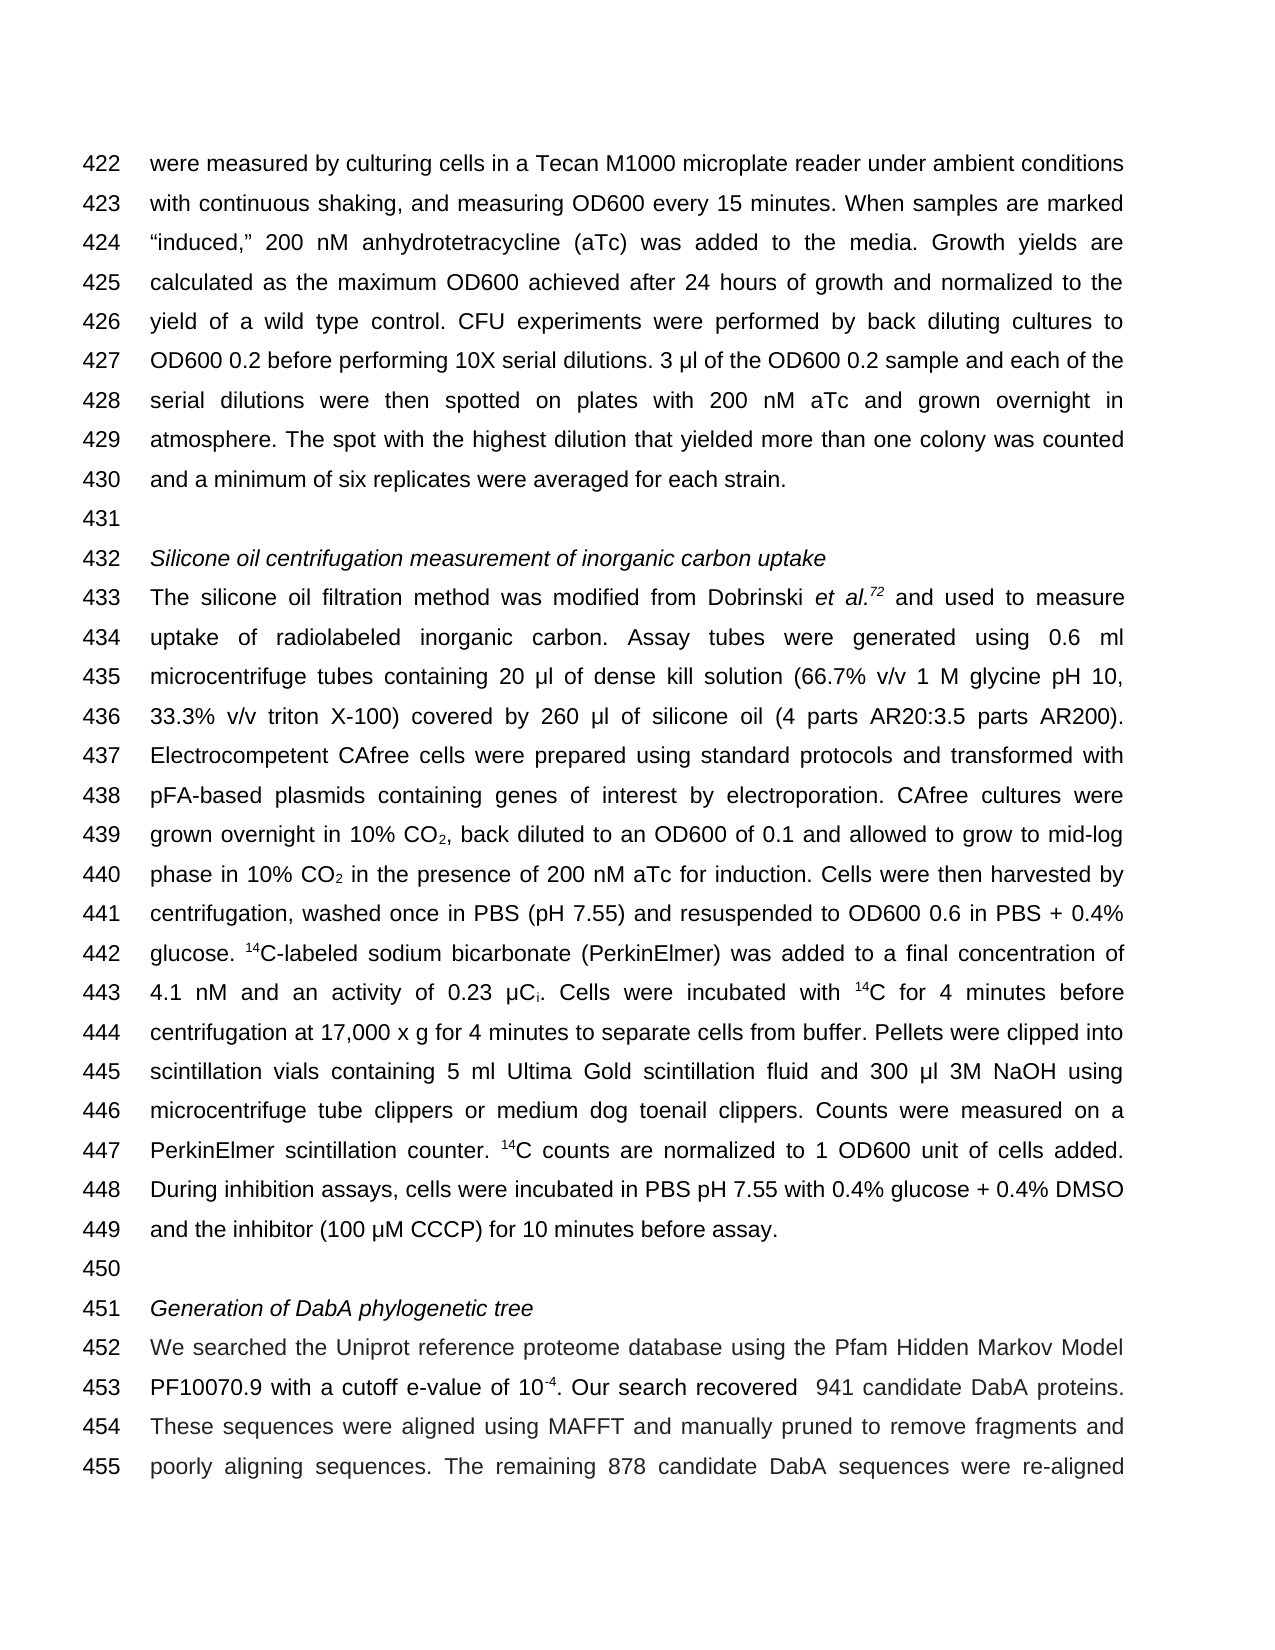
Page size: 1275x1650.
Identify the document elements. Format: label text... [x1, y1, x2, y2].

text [150, 1334, 1125, 1479]
text Generation of DabA phylogenetic tree [150, 1295, 1125, 1321]
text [150, 150, 1125, 492]
text Silicone oil centrifugation measurement of inorganic carbon uptake [150, 545, 1125, 571]
text The silicone oil filtration method was modified from Dobrinski et al.72 and used to measure uptake of radiolabeled inorganic carbon. Assay tubes were generated using 0.6 ml microcentrifuge tubes containing 20 μl of dense kill solution (66.7% v/v 1 M glycine pH 10, 33.3% v/v triton X-100) covered by 260 μl of silicone oil (4 parts AR20:3.5 parts AR200). Electrocompetent CAfree cells were prepared using standard protocols and transformed with pFA-based plasmids containing genes of interest by electroporation. CAfree cultures were grown overnight in 10% CO2, back diluted to an OD600 of 0.1 and allowed to grow to mid-log phase in 10% CO2 in the presence of 200 nM aTc for induction. Cells were then harvested by centrifugation, washed once in PBS (pH 7.55) and resuspended to OD600 0.6 in PBS + 0.4% glucose. 14C-labeled sodium bicarbonate (PerkinElmer) was added to a final concentration of 4.1 nM and an activity of 0.23 μCi. Cells were incubated with 14C for 4 minutes before centrifugation at 17,000 x g for 4 minutes to separate cells from buffer. Pellets were clipped into scintillation vials containing 5 ml Ultima Gold scintillation fluid and 300 μl 3M NaOH using microcentrifuge tube clippers or medium dog toenail clippers. Counts were measured on a PerkinElmer scintillation counter. 14C counts are normalized to 1 OD600 unit of cells added. During inhibition assays, cells were incubated in PBS pH 7.55 with 0.4% glucose + 0.4% DMSO and the inhibitor (100 μM CCCP) for 10 minutes before assay. [150, 584, 1125, 1242]
